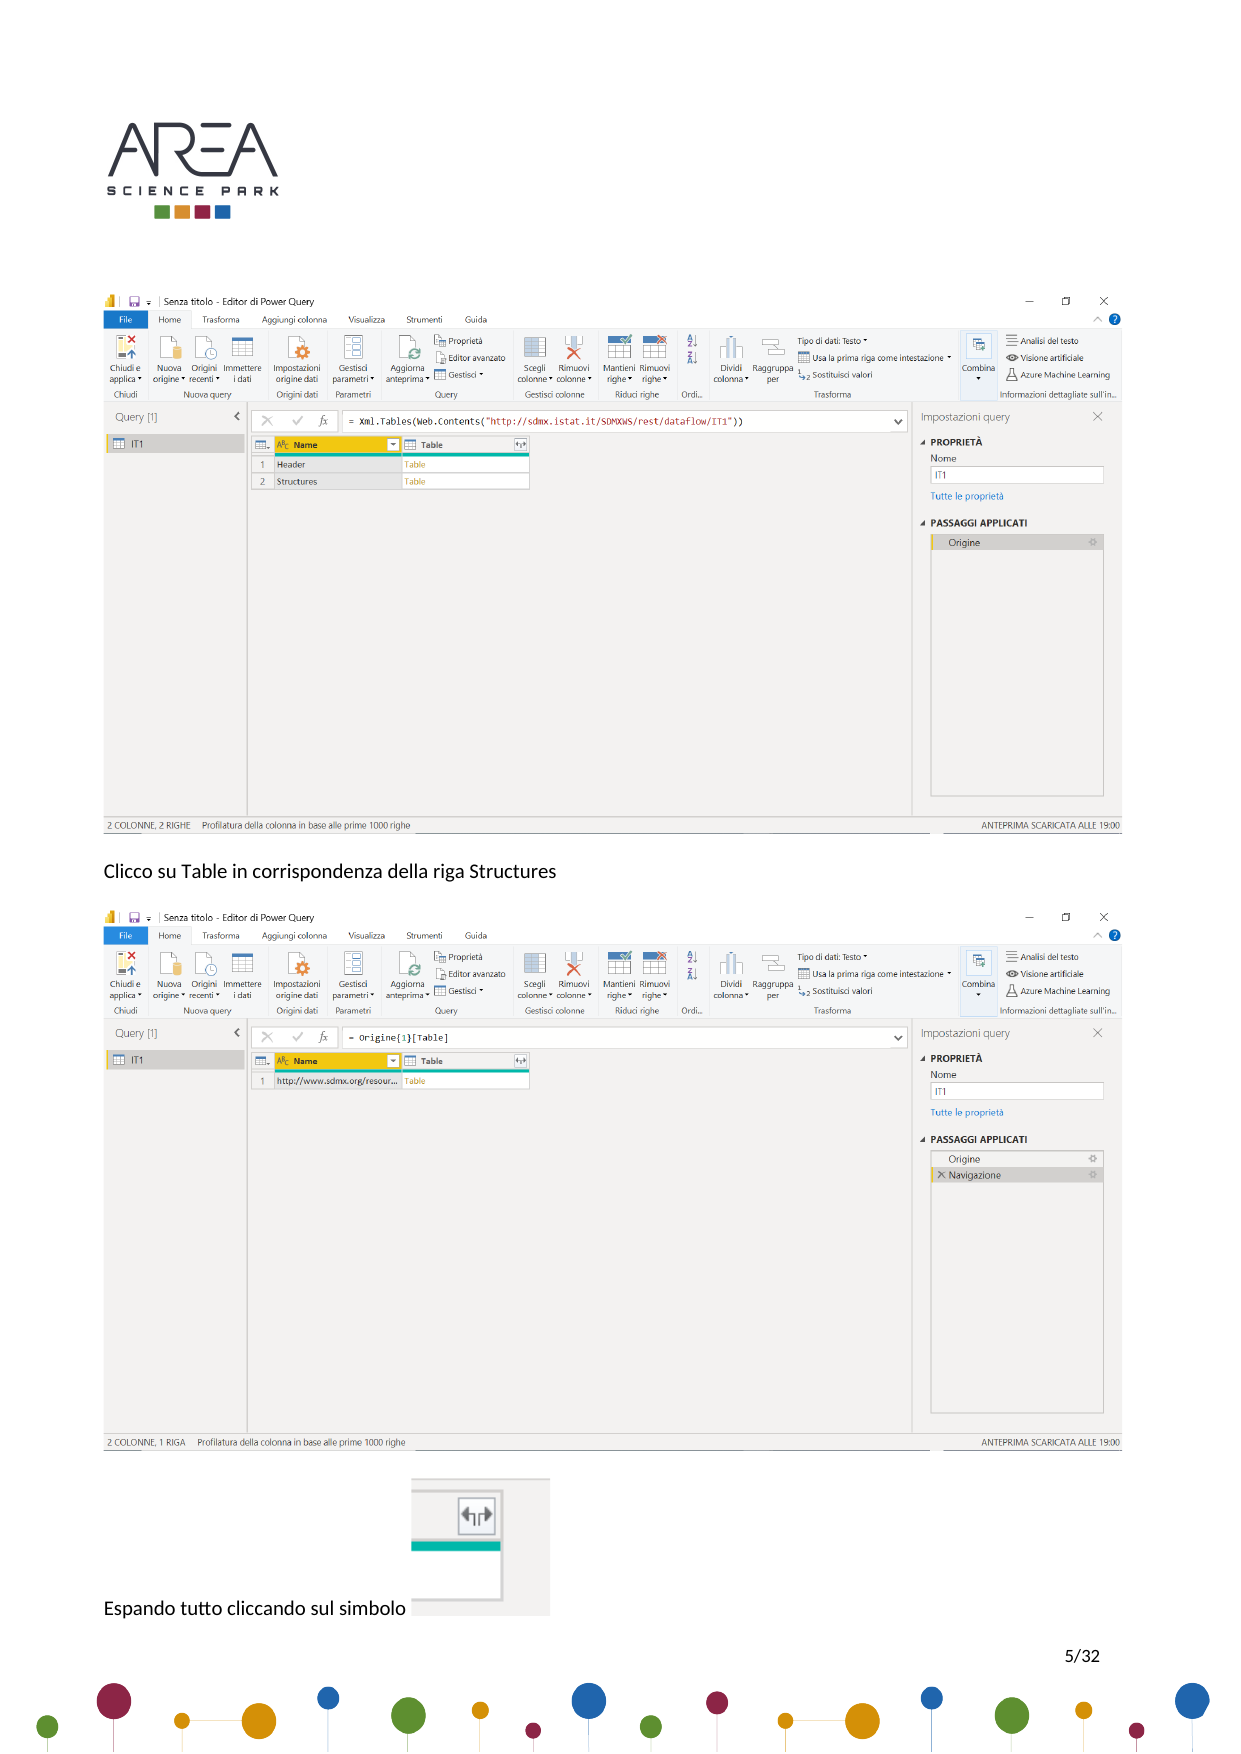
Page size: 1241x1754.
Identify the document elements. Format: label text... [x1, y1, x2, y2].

text Clicco su Table in corrispondenza della riga Structures [103, 859, 1122, 884]
picture [103, 908, 1123, 1451]
picture [31, 1676, 1209, 1752]
picture [103, 118, 1116, 264]
picture [103, 292, 1123, 834]
text Espando tutto cliccando sul simbolo [103, 1475, 1122, 1621]
picture [411, 1475, 551, 1616]
